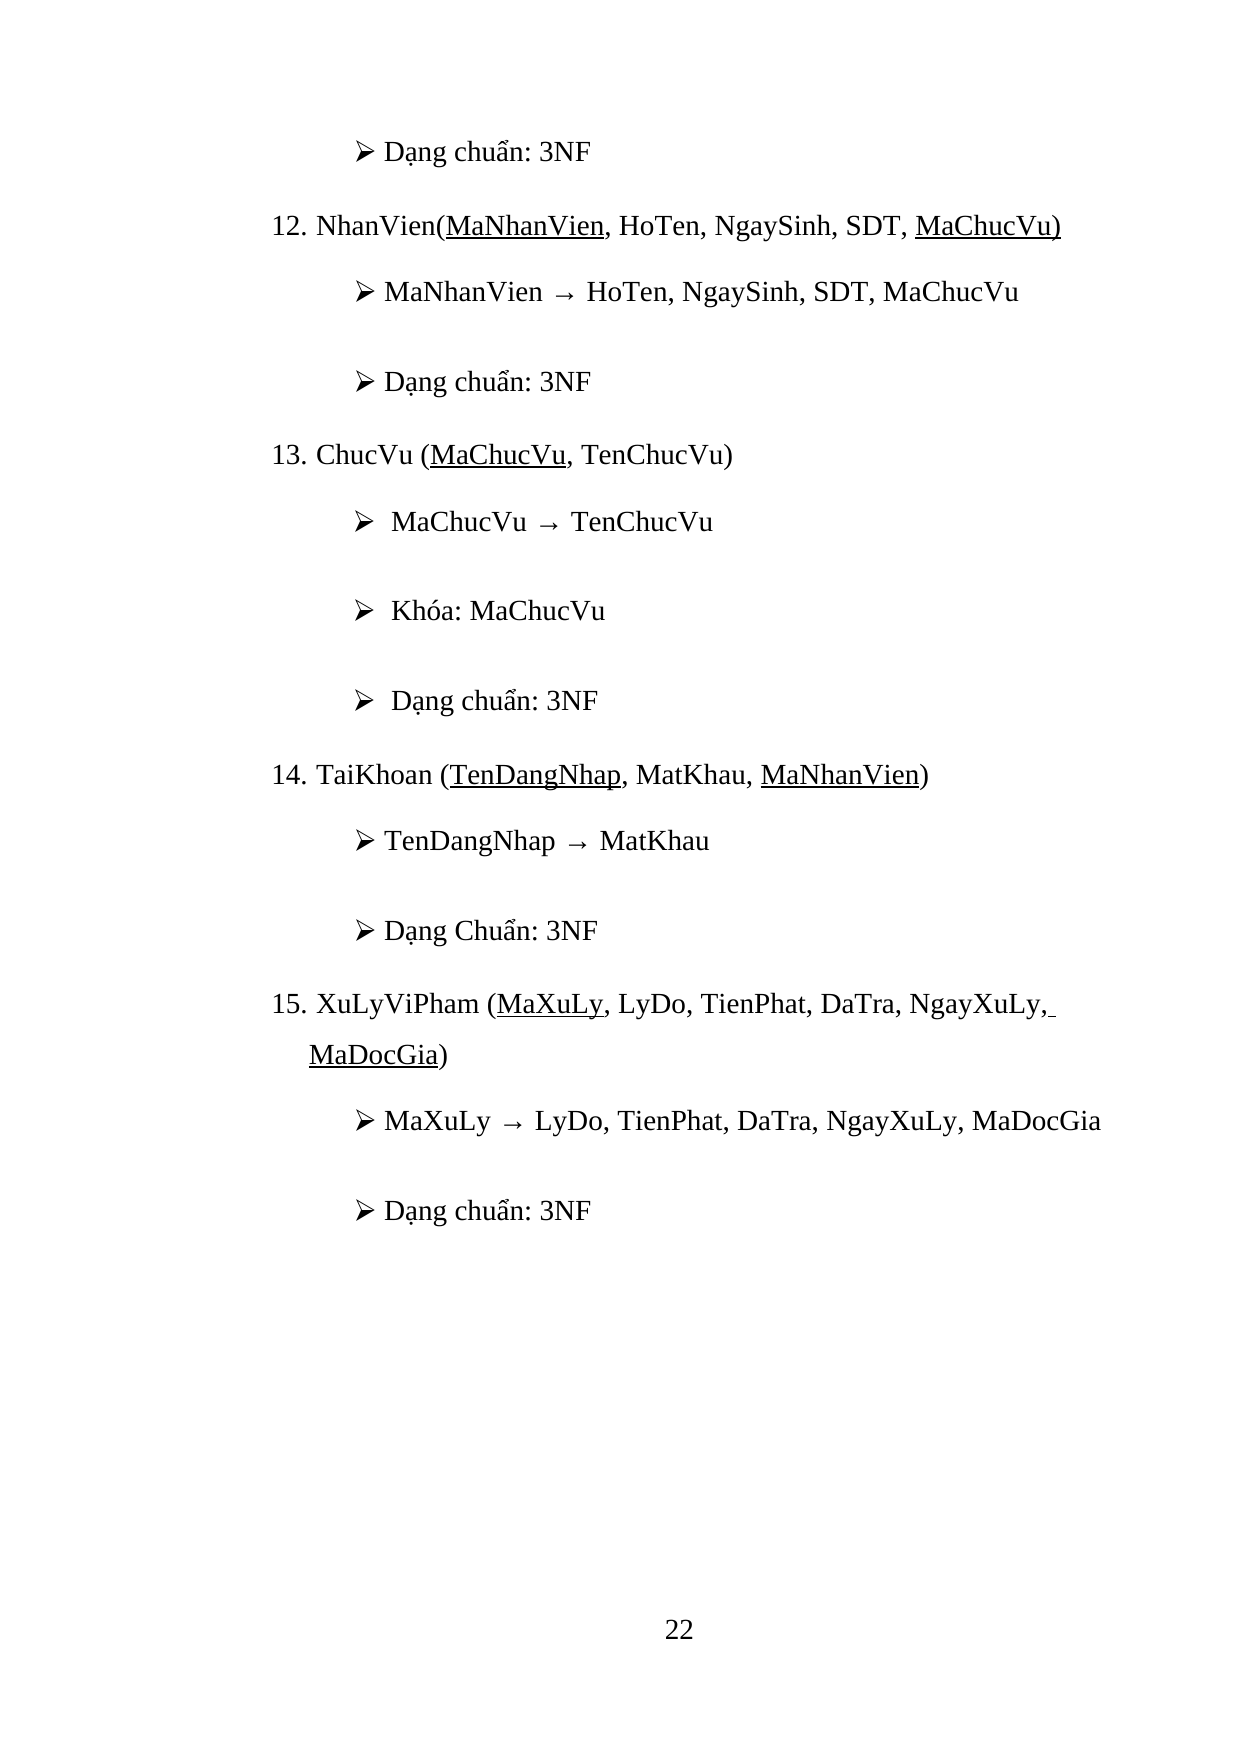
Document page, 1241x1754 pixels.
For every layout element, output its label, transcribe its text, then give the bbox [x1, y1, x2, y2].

list Dạng chuẩn: 3NF [354, 1177, 1181, 1237]
list XuLyViPham (MaXuLy, LyDo, TienPhat, DaTra, NgayXuLy, MaDocGia) [271, 987, 1181, 1070]
list Dạng chuẩn: 3NF [354, 348, 1181, 408]
list MaChucVu → TenChucVu [353, 488, 1181, 548]
list Khóa: MaChucVu [353, 577, 1181, 637]
list TaiKhoan (TenDangNhap, MatKhau, MaNhanVien) [271, 757, 1181, 790]
list TenDangNhap → MatKhau [354, 807, 1181, 867]
list MaXuLy → LyDo, TienPhat, DaTra, NgayXuLy, MaDocGia [354, 1087, 1181, 1147]
list ChucVu (MaChucVu, TenChucVu) [271, 437, 1181, 471]
list MaNhanVien → HoTen, NgaySinh, SDT, MaChucVu [354, 258, 1181, 318]
list Dạng chuẩn: 3NF [354, 118, 1181, 178]
list Dạng chuẩn: 3NF [353, 667, 1181, 727]
list Dạng Chuẩn: 3NF [354, 897, 1181, 957]
list NhanVien(MaNhanVien, HoTen, NgaySinh, SDT, MaChucVu) [271, 208, 1181, 241]
